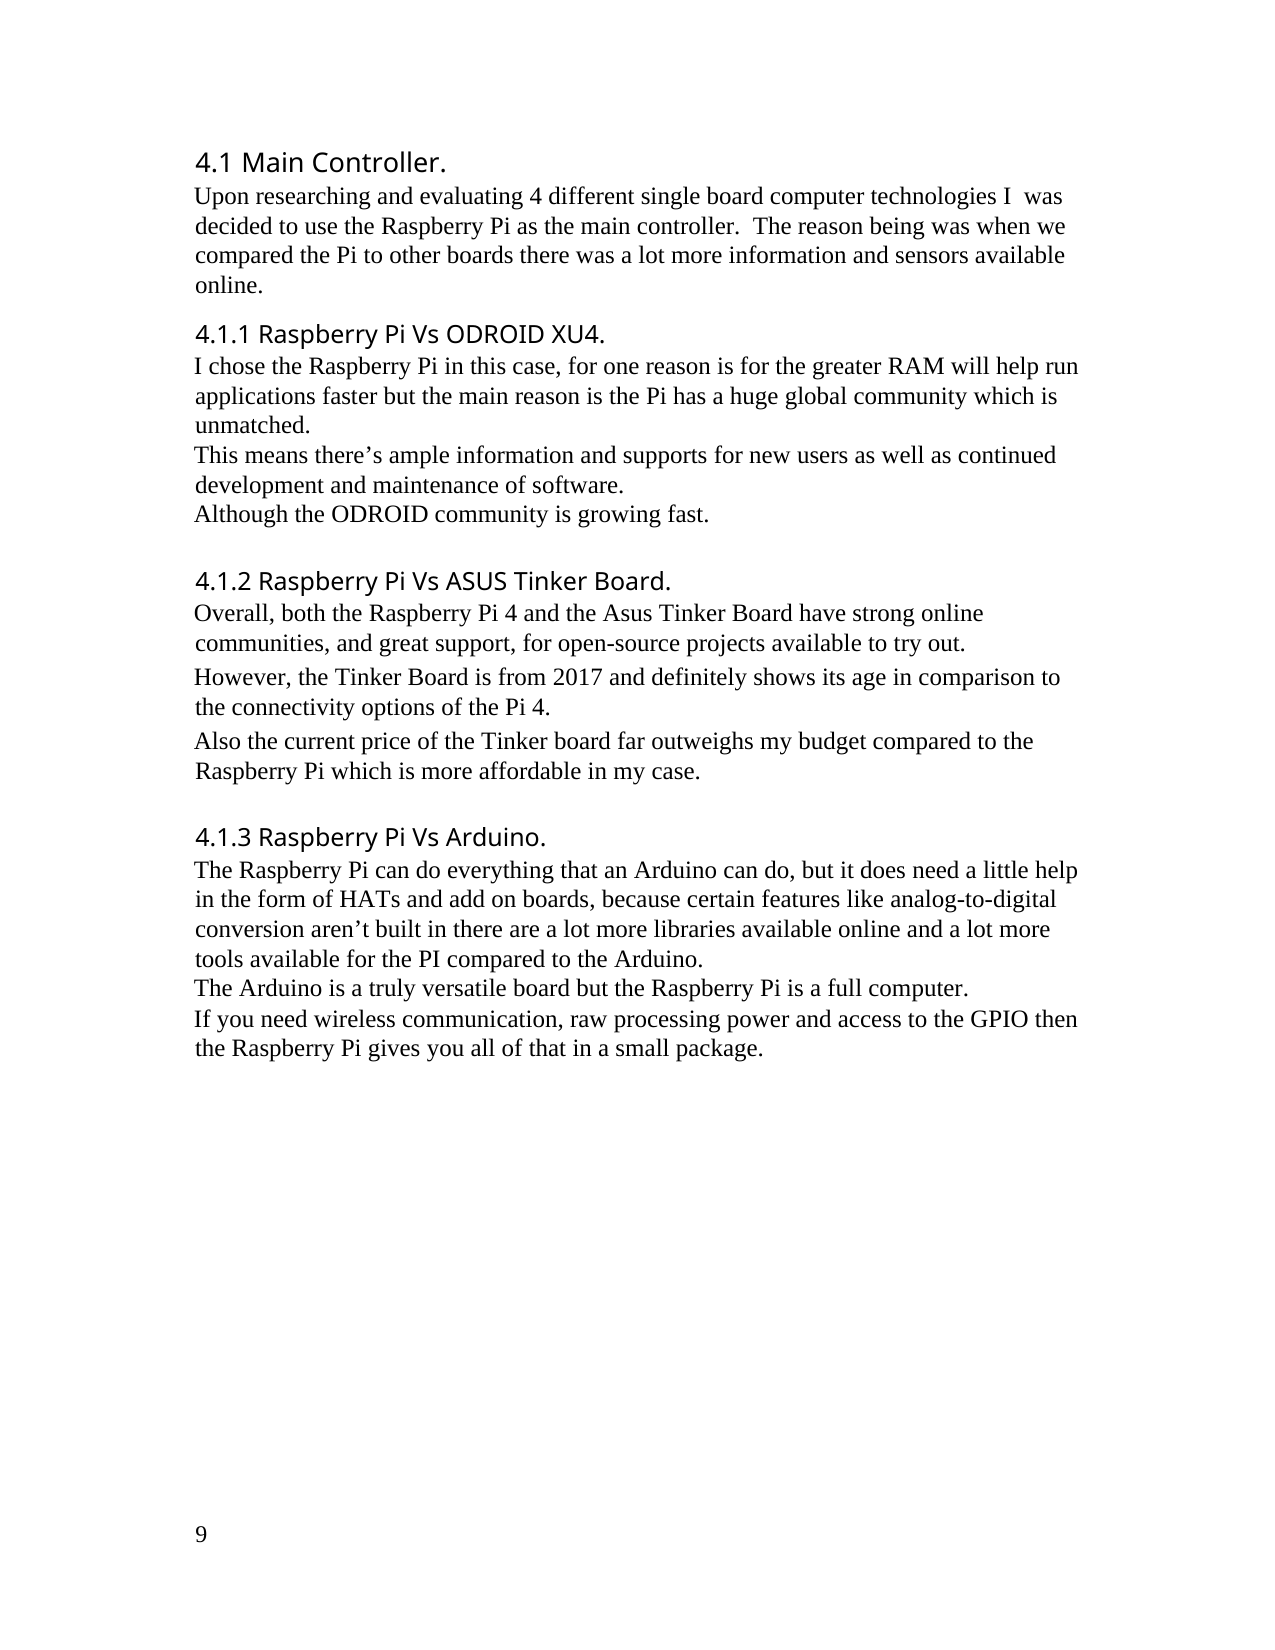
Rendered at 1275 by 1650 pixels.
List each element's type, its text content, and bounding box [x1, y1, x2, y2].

text If you need wireless communication, raw processing power and access to the GPIO then the Raspberry Pi gives you all of that in a small package. [194, 1004, 1079, 1062]
text I chose the Raspberry Pi in this case, for one reason is for the greater RAM will help run applications faster but the main reason is the Pi has a huge global community which is unmatched. [194, 351, 1079, 439]
text This means there’s ample information and supports for new users as well as continued development and maintenance of software. [194, 440, 1079, 498]
text The Raspberry Pi can do everything that an Arduino can do, but it does need a little help in the form of HATs and add on boards, because certain features like analog-to-digital conversion aren’t built in there are a lot more libraries available online and a lot more tools available for the PI compared to the Arduino. [194, 855, 1079, 972]
subtitle 4.1.1 Raspberry Pi Vs ODROID XU4. [195, 316, 1079, 351]
subtitle 4.1.3 Raspberry Pi Vs Arduino. [195, 820, 1079, 854]
text Upon researching and evaluating 4 different single board computer technologies I was decided to use the Raspberry Pi as the main controller. The reason being was when we compared the Pi to other boards there was a lot more information and sensors available online. [194, 181, 1079, 299]
subtitle 4.1.2 Raspberry Pi Vs ASUS Tinker Board. [195, 563, 1079, 597]
text Also the current price of the Tinker board far outweighs my budget compared to the Raspberry Pi which is more affordable in my case. [194, 726, 1079, 785]
text Overall, both the Raspberry Pi 4 and the Asus Tinker Board have strong online communities, and great support, for open-source projects available to try out. [194, 598, 1079, 657]
text The Arduino is a truly versatile board but the Raspberry Pi is a full computer. [194, 973, 1079, 1002]
subtitle 4.1 Main Controller. [195, 143, 1079, 180]
text Although the ODROID community is growing fast. [194, 499, 1079, 528]
text However, the Tinker Board is from 2017 and definitely shows its age in comparison to the connectivity options of the Pi 4. [194, 662, 1079, 721]
